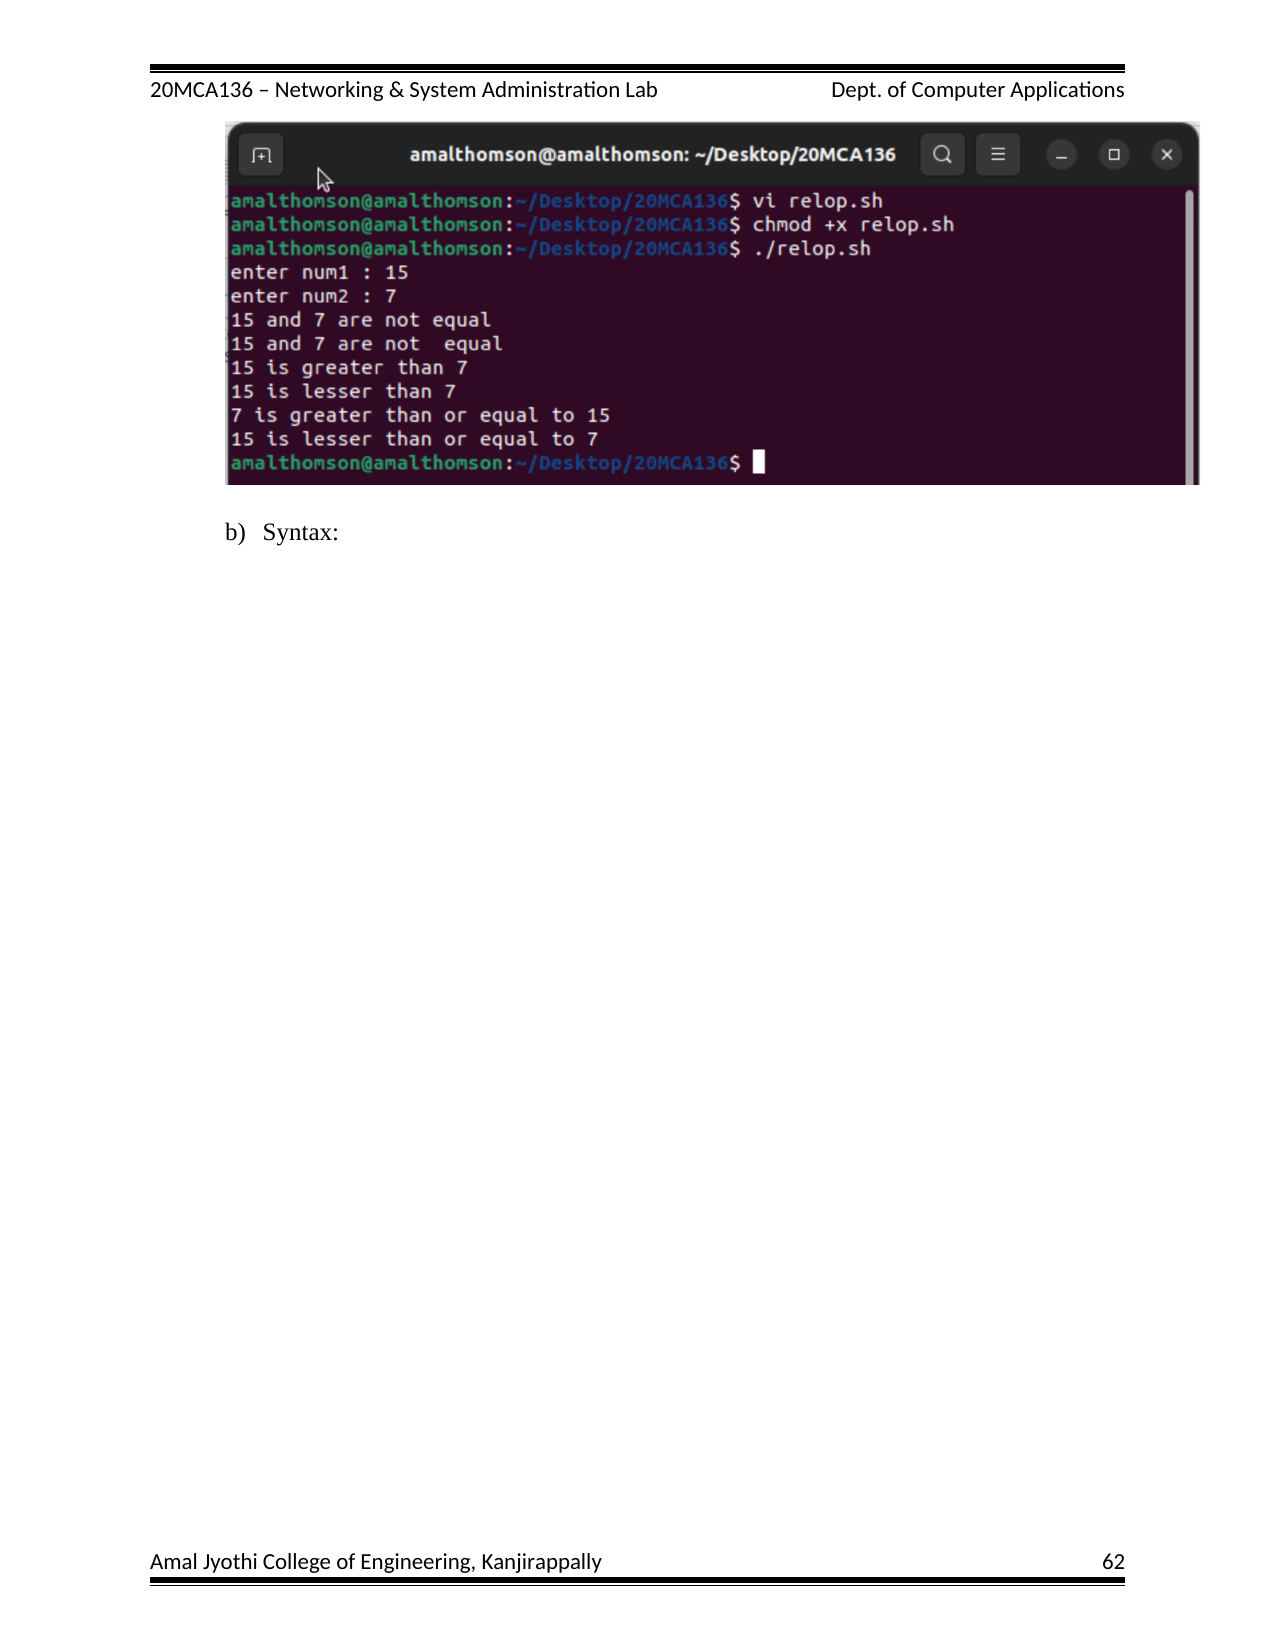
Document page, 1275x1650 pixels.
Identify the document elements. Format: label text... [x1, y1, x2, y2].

picture [225, 121, 1200, 485]
list Syntax: [225, 517, 1125, 546]
